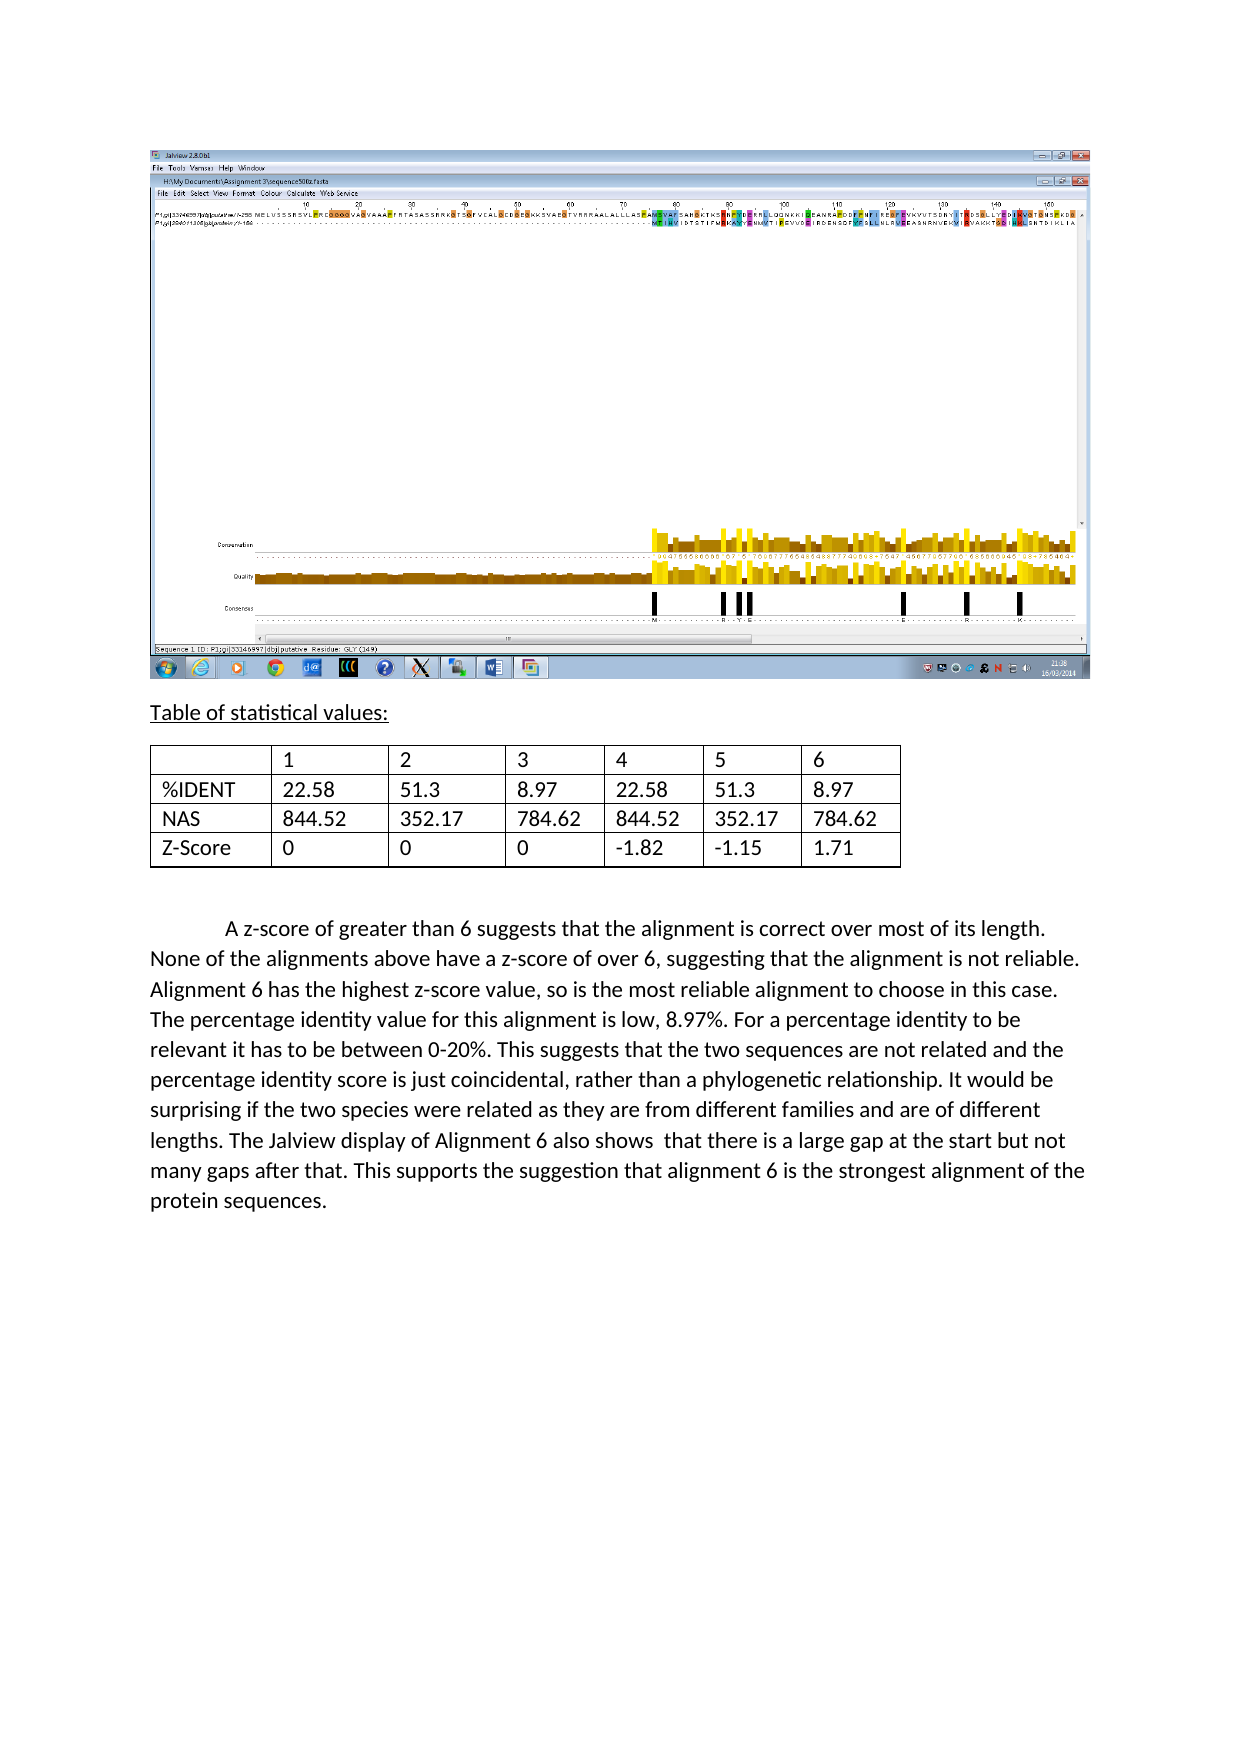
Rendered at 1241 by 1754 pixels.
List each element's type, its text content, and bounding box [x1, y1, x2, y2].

table_cell 352.17 [389, 804, 505, 832]
table_cell 51.3 [389, 775, 505, 803]
table_cell 844.52 [272, 804, 388, 832]
table_header 1 [272, 746, 388, 774]
text Table of statistical values: [150, 698, 1090, 726]
picture [150, 150, 1091, 679]
table_cell %IDENT [151, 775, 271, 803]
table_header 3 [506, 746, 604, 774]
table_cell -1.82 [605, 833, 703, 866]
table_cell 844.52 [605, 804, 703, 832]
table_header 6 [802, 746, 900, 774]
table_cell 22.58 [605, 775, 703, 803]
table_header 5 [704, 746, 801, 774]
table_cell 0 [506, 833, 604, 866]
table_cell 22.58 [272, 775, 388, 803]
table_cell 0 [389, 833, 505, 866]
table_header 4 [605, 746, 703, 774]
table_cell 784.62 [802, 804, 900, 832]
table_header 2 [389, 746, 505, 774]
table_cell 1.71 [802, 833, 900, 866]
table_cell Z-Score [151, 833, 271, 866]
table_cell 51.3 [704, 775, 801, 803]
table_cell 0 [272, 833, 388, 866]
table_header [151, 746, 271, 774]
table_cell 784.62 [506, 804, 604, 832]
table_cell -1.15 [704, 833, 801, 866]
table_cell 8.97 [506, 775, 604, 803]
table_cell NAS [151, 804, 271, 832]
table_cell 352.17 [704, 804, 801, 832]
text A z-score of greater than 6 suggests that the alignment is correct over most of its length. None of the alignments above have a z-score of over 6, suggesting that the alignment is not reliable. Alignment 6 has the highest z-score value, so is the most reliable alignment to choose in this case. The percentage identity value for this alignment is low, 8.97%. For a percentage identity to be relevant it has to be between 0-20%. This suggests that the two sequences are not related and the percentage identity score is just coincidental, rather than a phylogenetic relationship. It would be surprising if the two species were related as they are from different families and are of different lengths. The Jalview display of Alignment 6 also shows that there is a large gap at the start but not many gaps after that. This supports the suggestion that alignment 6 is the strongest alignment of the protein sequences. [150, 914, 1090, 1214]
table_cell 8.97 [802, 775, 900, 803]
